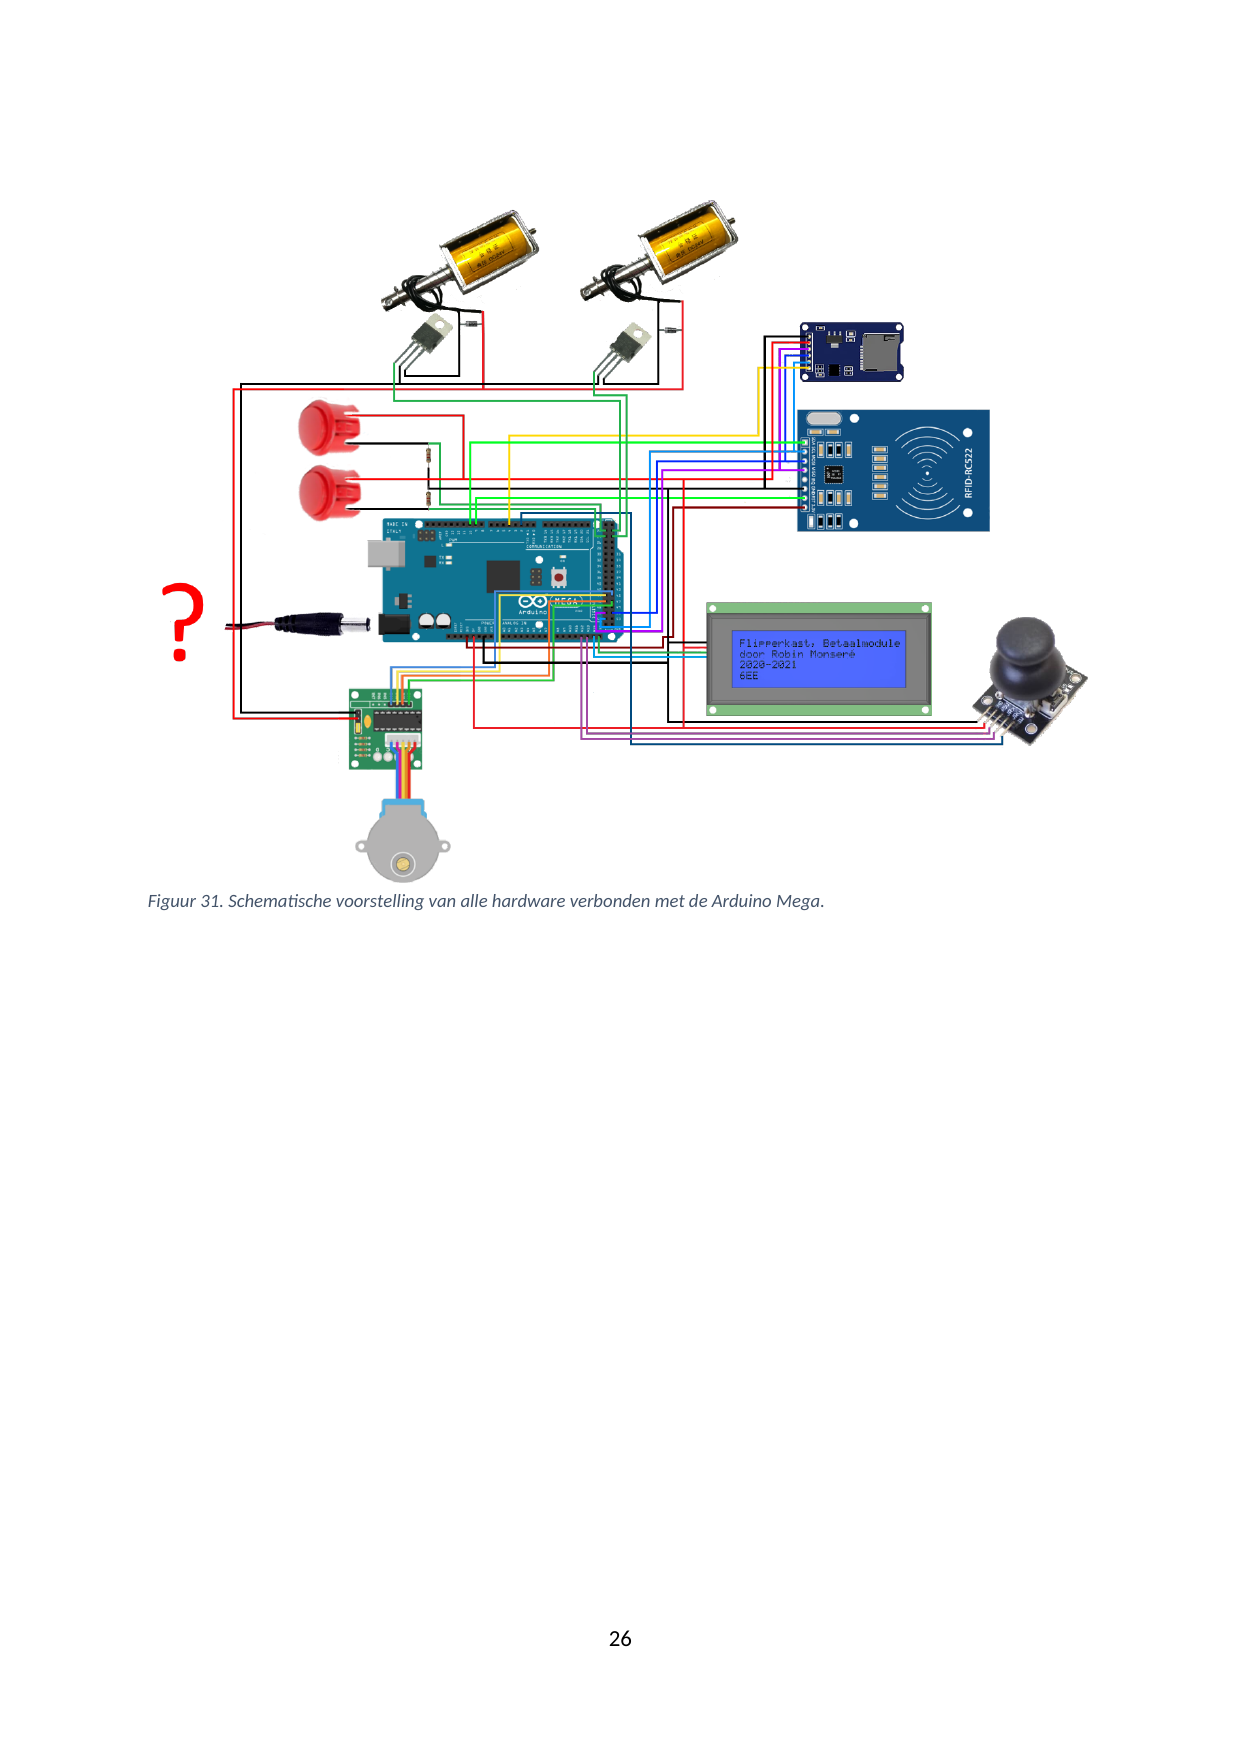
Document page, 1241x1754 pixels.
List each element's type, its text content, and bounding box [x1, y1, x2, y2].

picture [147, 147, 1107, 889]
